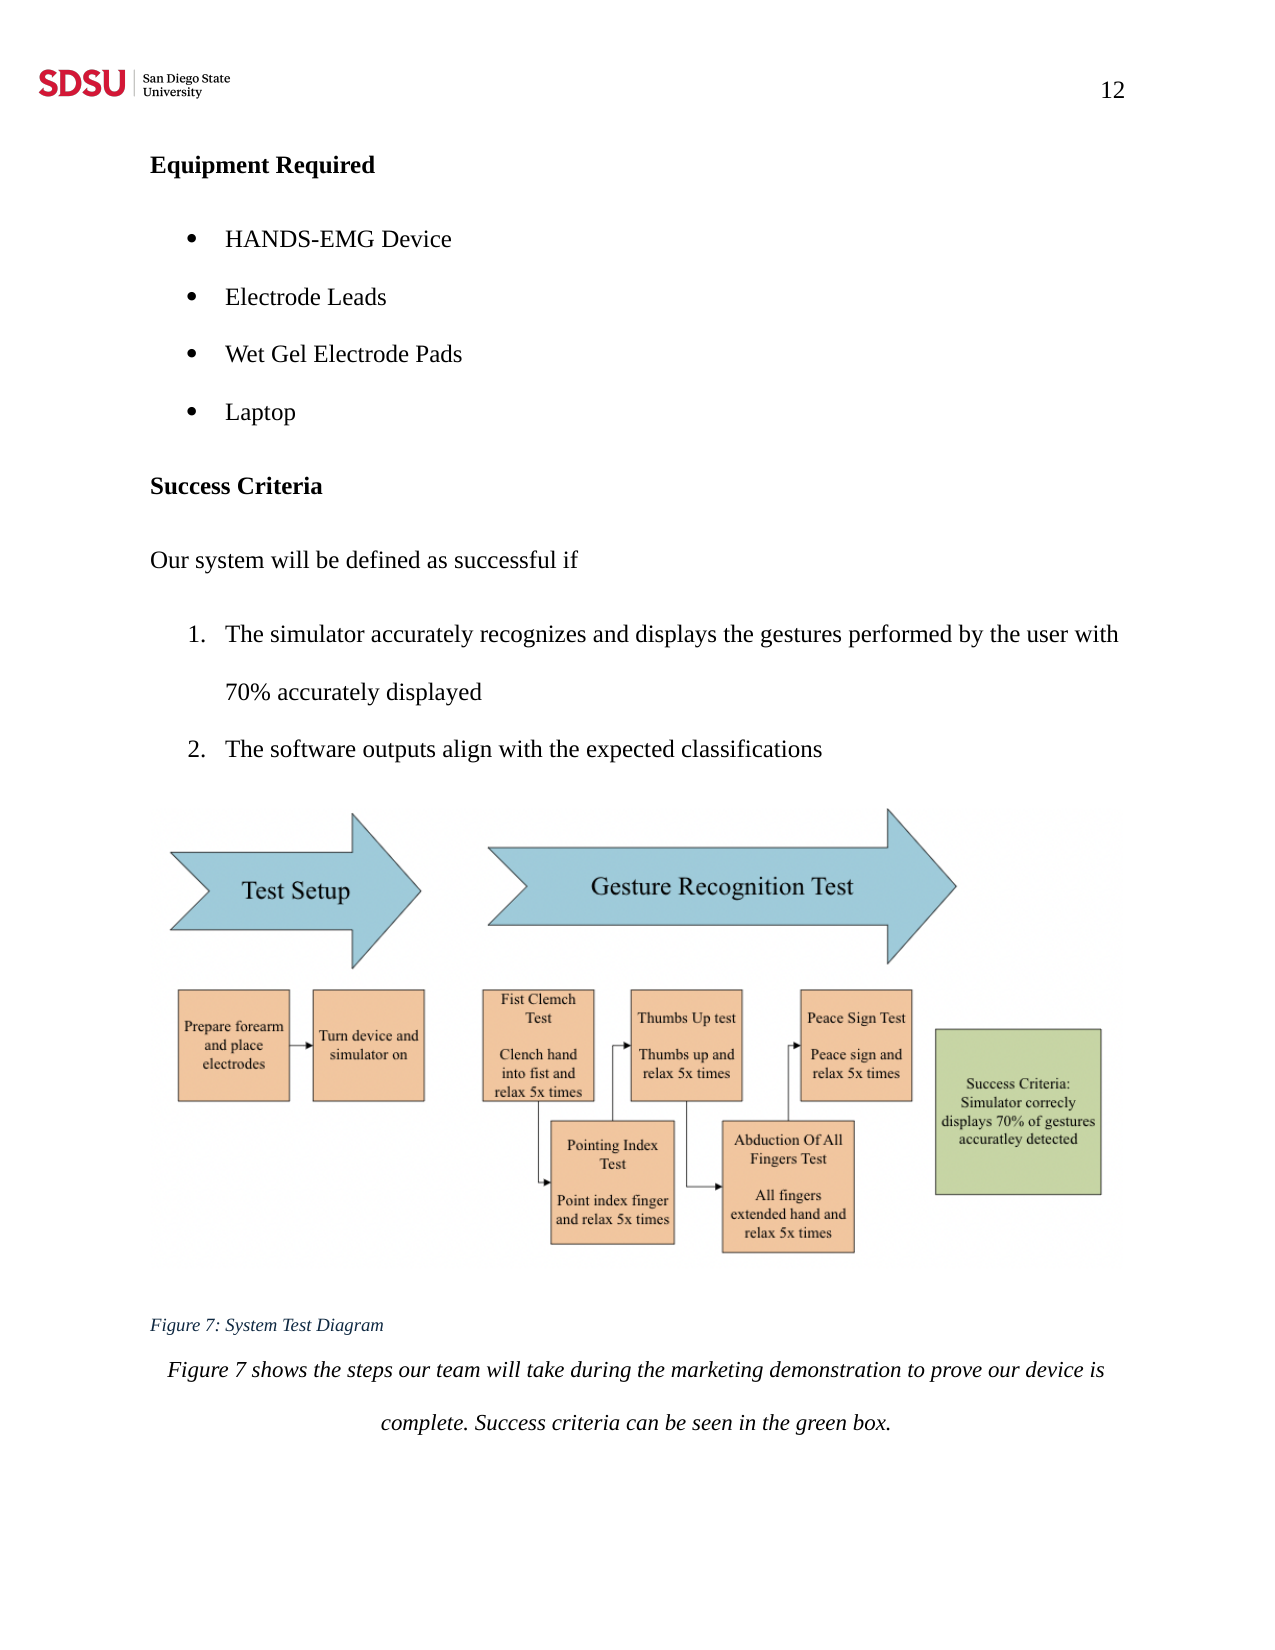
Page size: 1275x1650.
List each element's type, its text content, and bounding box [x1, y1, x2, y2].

list Electrode Leads [187, 282, 1125, 310]
text Figure 7 shows the steps our team will take during the marketing demonstration to prove our device is complete. Success criteria can be seen in the green box. [150, 1357, 1125, 1436]
list The software outputs align with the expected classifications [187, 734, 1125, 763]
list The simulator accurately recognizes and displays the gestures performed by the user with 70% accurately displayed [187, 619, 1125, 705]
text Equipment Required [150, 150, 1125, 179]
text Figure 7: System Test Diagram [150, 1314, 1125, 1336]
picture [150, 808, 1123, 1269]
text Our system will be defined as successful if [150, 545, 1125, 574]
text Success Criteria [150, 471, 1125, 499]
list HANDS-EMG Device [187, 224, 1125, 253]
list Laptop [187, 397, 1125, 425]
picture [33, 26, 235, 140]
list Wet Gel Electrode Pads [187, 339, 1125, 368]
